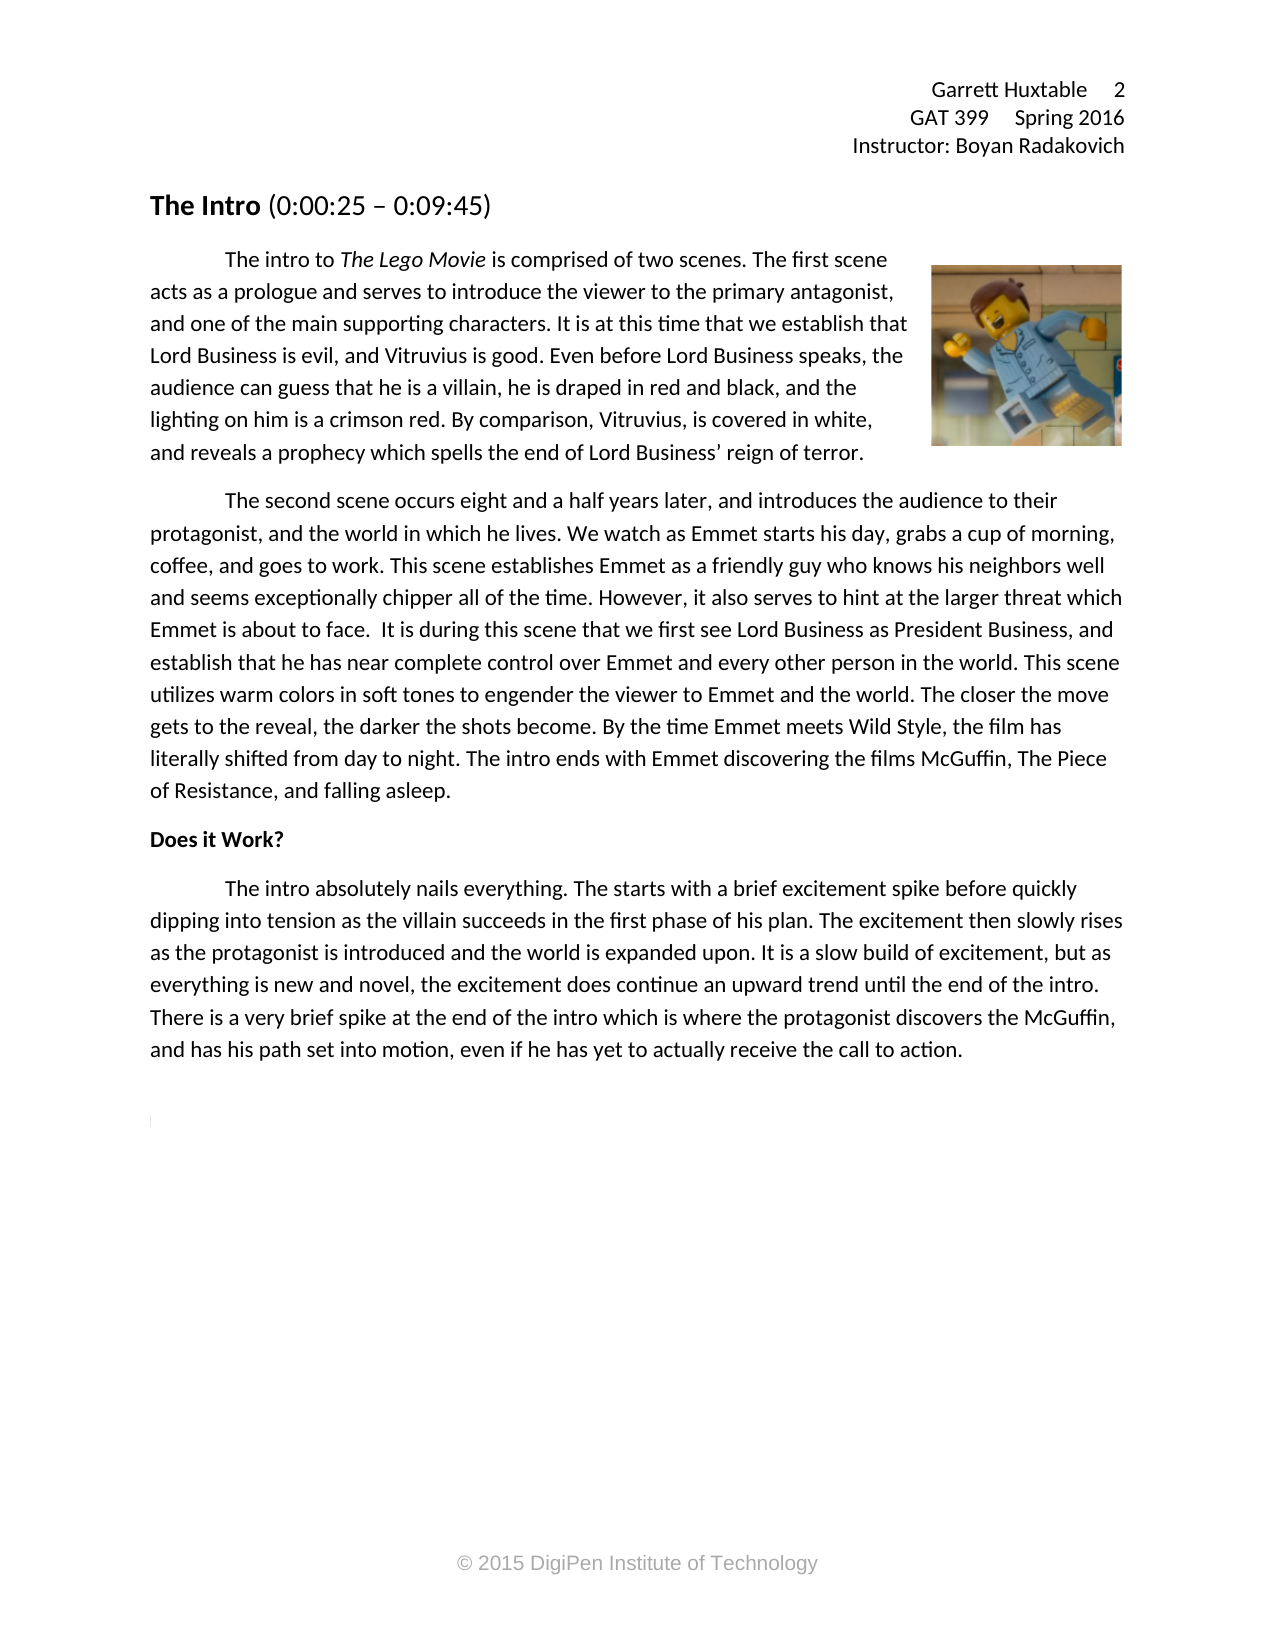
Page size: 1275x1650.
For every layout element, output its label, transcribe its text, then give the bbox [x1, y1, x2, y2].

text The second scene occurs eight and a half years later, and introduces the audience to their protagonist, and the world in which he lives. We watch as Emmet starts his day, grabs a cup of morning, coffee, and goes to work. This scene establishes Emmet as a friendly guy who knows his neighbors well and seems exceptionally chipper all of the time. However, it also serves to hint at the larger threat which Emmet is about to face. It is during this scene that we first see Lord Business as President Business, and establish that he has near complete control over Emmet and every other person in the world. This scene utilizes warm colors in soft tones to engender the viewer to Emmet and the world. The closer the move gets to the reveal, the darker the shots become. By the time Emmet meets Wild Style, the film has literally shifted from day to night. The intro ends with Emmet discovering the films McGuffin, The Piece of Resistance, and falling asleep. [150, 487, 1125, 804]
text The intro absolutely nails everything. The starts with a brief excitement spike before quickly dipping into tension as the villain succeeds in the first phase of his plan. The excitement then slowly rises as the protagonist is introduced and the world is expanded upon. It is a slow build of excitement, but as everything is new and novel, the excitement does continue an upward trend until the end of the intro. There is a very brief spike at the end of the intro which is where the protagonist discovers the McGuffin, and has his path set into motion, even if he has yet to actually receive the call to action. [150, 874, 1125, 1063]
text The Intro (0:00:25 – 0:09:45) [150, 187, 1125, 223]
picture [931, 265, 1122, 446]
text The intro to The Lego Movie is comprised of two scenes. The first scene acts as a prologue and serves to introduce the viewer to the primary antagonist, and one of the main supporting characters. It is at this time that we establish that Lord Business is evil, and Vitruvius is good. Even before Lord Business speaks, the audience can guess that he is a villain, he is draped in red and black, and the lighting on him is a crimson red. By comparison, Vitruvius, is covered in white, and reveals a prophecy which spells the end of Lord Business’ reign of terror. [150, 245, 1125, 466]
text Does it Work? [150, 825, 1125, 853]
